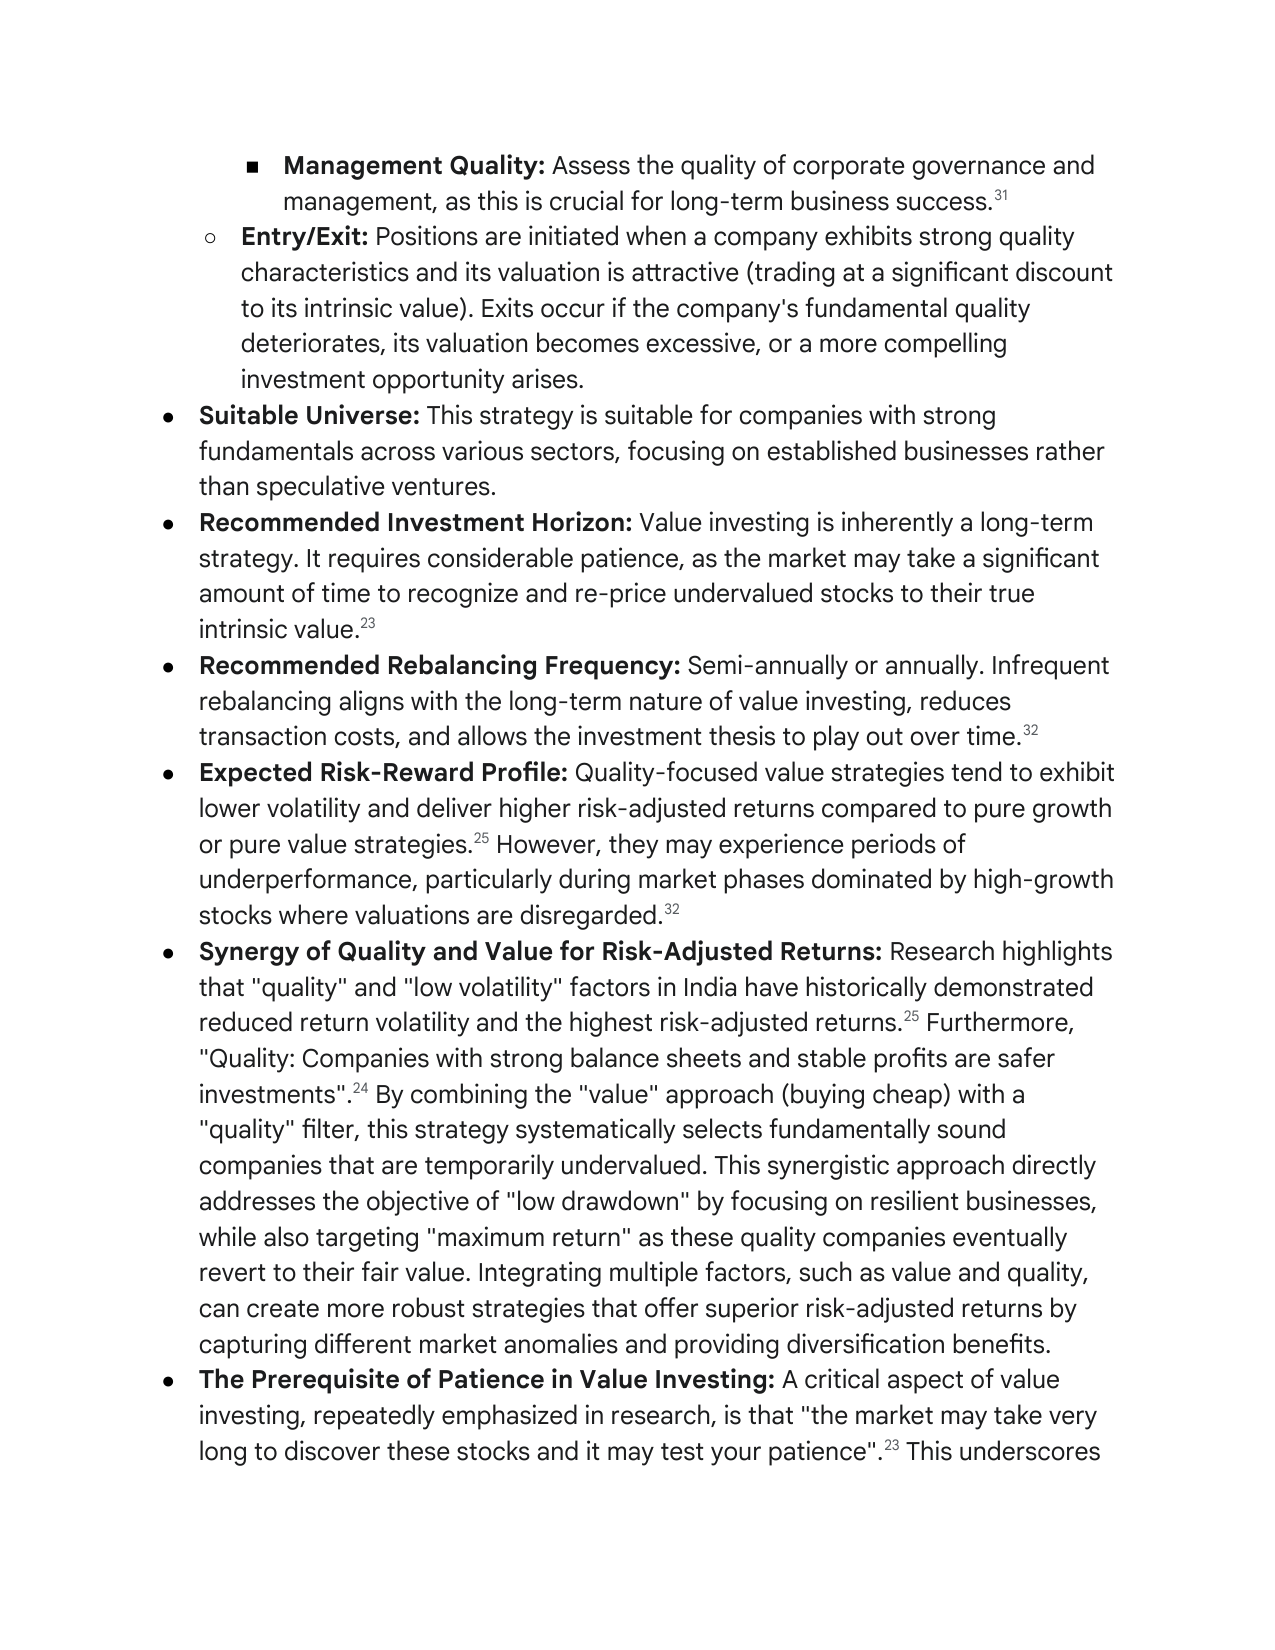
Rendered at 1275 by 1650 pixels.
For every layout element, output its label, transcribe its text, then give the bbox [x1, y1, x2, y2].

list Recommended Rebalancing Frequency: Semi-annually or annually. Infrequent rebalancing aligns with the long-term nature of value investing, reduces transaction costs, and allows the investment thesis to play out over time.32 [161, 650, 1125, 753]
list Synergy of Quality and Value for Risk-Adjusted Returns: Research highlights that "quality" and "low volatility" factors in India have historically demonstrated reduced return volatility and the highest risk-adjusted returns.25 Furthermore, "Quality: Companies with strong balance sheets and stable profits are safer investments".24 By combining the "value" approach (buying cheap) with a "quality" filter, this strategy systematically selects fundamentally sound companies that are temporarily undervalued. This synergistic approach directly addresses the objective of "low drawdown" by focusing on resilient businesses, while also targeting "maximum return" as these quality companies eventually revert to their fair value. Integrating multiple factors, such as value and quality, can create more robust strategies that offer superior risk-adjusted returns by capturing different market anomalies and providing diversification benefits. [161, 936, 1125, 1360]
list Entry/Exit: Positions are initiated when a company exhibits strong quality characteristics and its valuation is attractive (trading at a significant discount to its intrinsic value). Exits occur if the company's fundamental quality deteriorates, its valuation becomes excessive, or a more compelling investment opportunity arises. [203, 221, 1125, 396]
list Expected Risk-Reward Profile: Quality-focused value strategies tend to exhibit lower volatility and deliver higher risk-adjusted returns compared to pure growth or pure value strategies.25 However, they may experience periods of underperformance, particularly during market phases dominated by high-growth stocks where valuations are disregarded.32 [161, 757, 1125, 932]
list Recommended Investment Horizon: Value investing is inherently a long-term strategy. It requires considerable patience, as the market may take a significant amount of time to recognize and re-price undervalued stocks to their true intrinsic value.23 [161, 507, 1125, 646]
list Management Quality: Assess the quality of corporate governance and management, as this is crucial for long-term business success.31 [245, 150, 1125, 217]
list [161, 1365, 1125, 1468]
list Suitable Universe: This strategy is suitable for companies with strong fundamentals across various sectors, focusing on established businesses rather than speculative ventures. [161, 400, 1125, 503]
